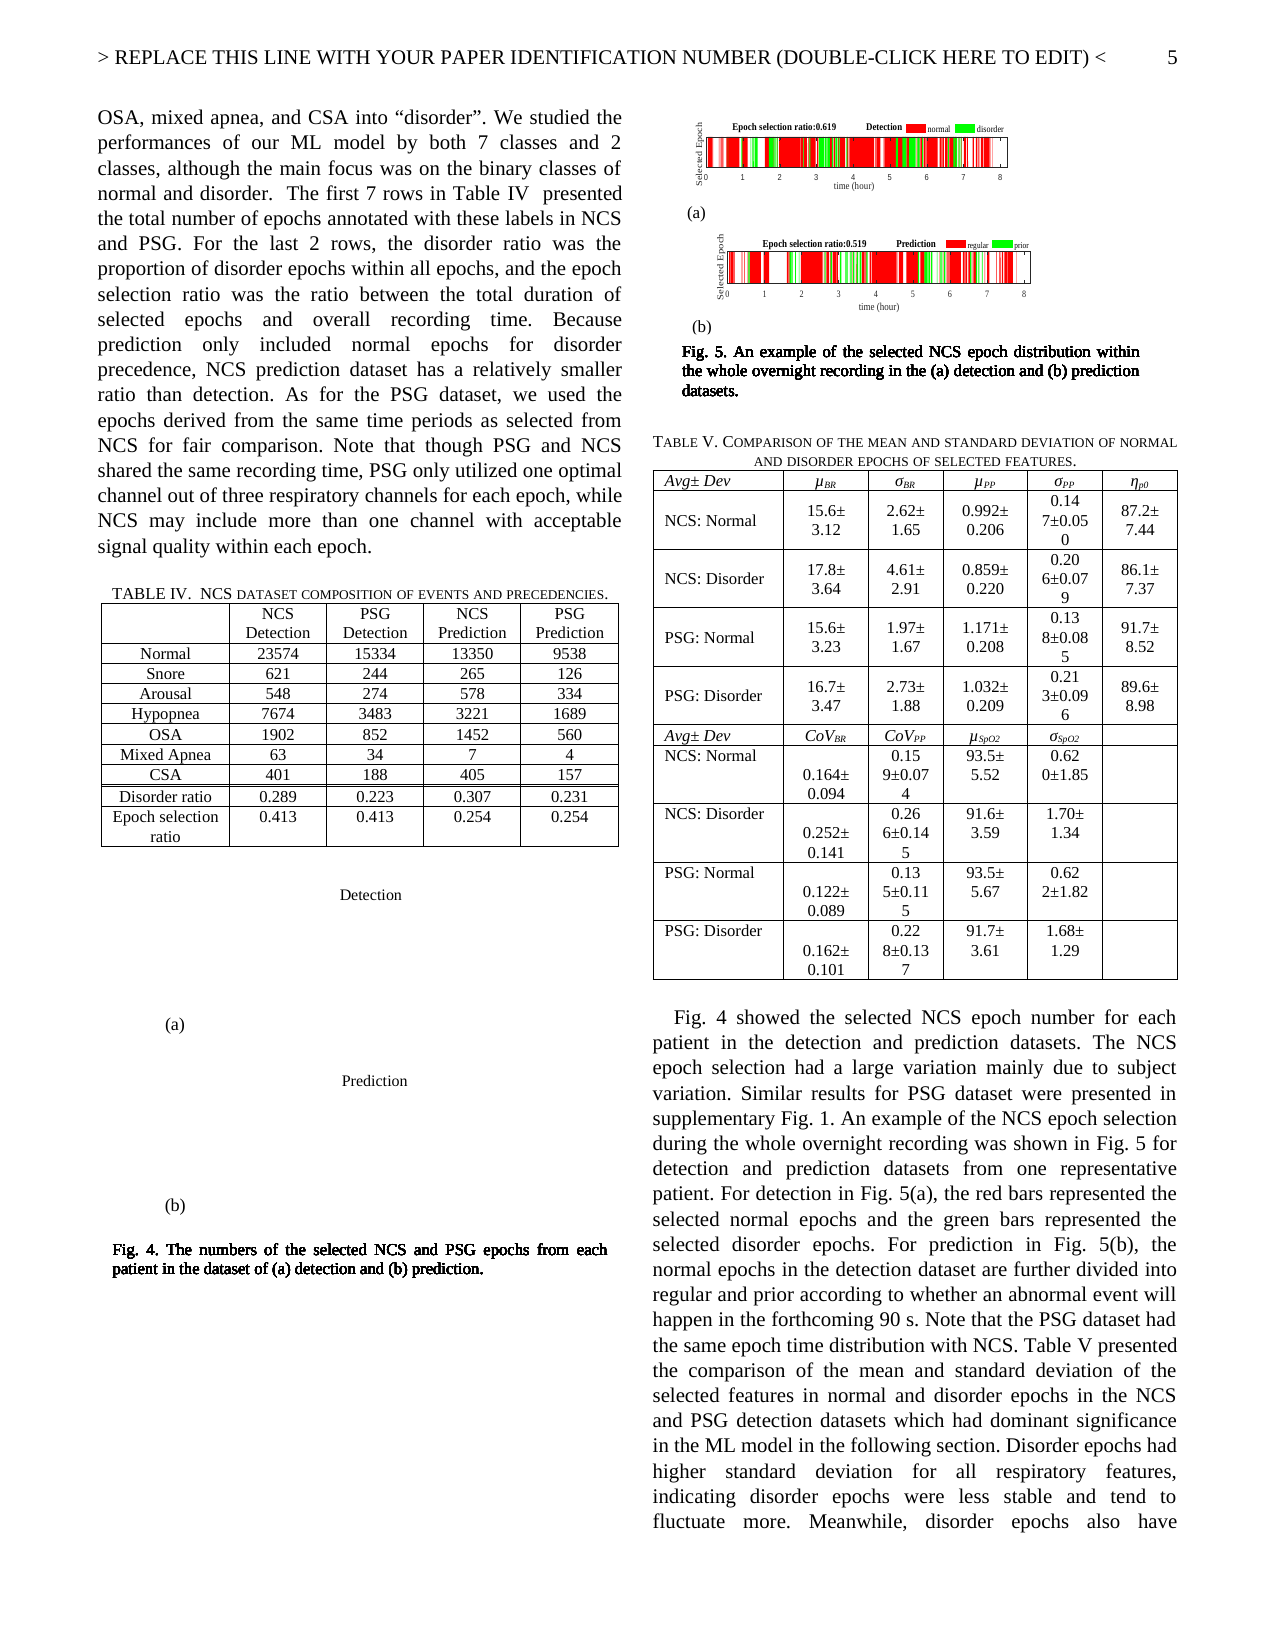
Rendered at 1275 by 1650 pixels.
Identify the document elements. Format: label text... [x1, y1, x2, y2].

table_cell 86.1± 7.37 [1103, 550, 1177, 607]
table_cell 0.289 [230, 787, 326, 806]
table_cell 1452 [424, 724, 520, 743]
table_cell µSpO2 [944, 725, 1027, 744]
table_cell 2.73± 1.88 [869, 667, 943, 724]
table_cell 126 [521, 664, 618, 683]
table_header [102, 604, 229, 642]
table_cell [1103, 725, 1177, 744]
table_cell 0.620±1.85 [1028, 746, 1102, 803]
title Table V. Comparison of the mean and standard deviation of normal and disorder epochs of selected features. [652, 432, 1177, 470]
table_cell 3483 [327, 704, 423, 723]
table_cell PSG: Normal [654, 608, 783, 666]
table_cell 0.992± 0.206 [944, 491, 1027, 549]
table_cell 0.135±0.115 [869, 863, 943, 920]
table_cell 1689 [521, 704, 618, 723]
table_header µBR [784, 471, 868, 490]
table_header NCS Detection [230, 604, 326, 642]
table_cell 0.254 [521, 807, 618, 846]
table_cell 93.5± 5.67 [944, 863, 1027, 920]
table_cell 0.223 [327, 787, 423, 806]
table_cell CoVPP [869, 725, 943, 744]
table_cell 0.252± 0.141 [784, 804, 868, 862]
table_cell 0.231 [521, 787, 618, 806]
table_cell 0.859± 0.220 [944, 550, 1027, 607]
table_cell 548 [230, 684, 326, 703]
table_cell 244 [327, 664, 423, 683]
table_cell 0.413 [327, 807, 423, 846]
table_cell OSA [102, 724, 229, 743]
table_cell 0.228±0.137 [869, 921, 943, 979]
table_cell 1.97± 1.67 [869, 608, 943, 666]
table_cell 89.6± 8.98 [1103, 667, 1177, 724]
table_cell 1902 [230, 724, 326, 743]
table_cell Disorder ratio [102, 787, 229, 806]
table_cell 63 [230, 745, 326, 764]
table_cell PSG: Disorder [654, 921, 783, 979]
table_cell 0.206±0.079 [1028, 550, 1102, 607]
table_cell 0.213±0.096 [1028, 667, 1102, 724]
table_cell [1103, 804, 1177, 862]
table_cell σSpO2 [1028, 725, 1102, 744]
table_cell 0.162± 0.101 [784, 921, 868, 979]
table_header PSG Prediction [521, 604, 618, 642]
table_cell 401 [230, 765, 326, 784]
table_cell 15.6± 3.12 [784, 491, 868, 549]
table_header PSG Detection [327, 604, 423, 642]
table_cell Avg± Dev [654, 725, 783, 744]
table_cell 4 [521, 745, 618, 764]
table_cell 4.61± 2.91 [869, 550, 943, 607]
table_cell 87.2± 7.44 [1103, 491, 1177, 549]
table_cell NCS: Normal [654, 746, 783, 803]
table_cell 2.62± 1.65 [869, 491, 943, 549]
table_cell 0.307 [424, 787, 520, 806]
table_cell 0.147±0.050 [1028, 491, 1102, 549]
table_cell Normal [102, 644, 229, 663]
table_cell 157 [521, 765, 618, 784]
table_cell 405 [424, 765, 520, 784]
table_cell 578 [424, 684, 520, 703]
table_cell 93.5± 5.52 [944, 746, 1027, 803]
table_cell CSA [102, 765, 229, 784]
table_cell [1103, 746, 1177, 803]
table_cell 16.7± 3.47 [784, 667, 868, 724]
table_cell 0.164± 0.094 [784, 746, 868, 803]
table_cell Snore [102, 664, 229, 683]
table_cell 15.6± 3.23 [784, 608, 868, 666]
table_header σBR [869, 471, 943, 490]
table_cell 334 [521, 684, 618, 703]
table_cell CoVBR [784, 725, 868, 744]
table_cell 0.413 [230, 807, 326, 846]
table_cell PSG: Normal [654, 863, 783, 920]
table_cell 0.138±0.085 [1028, 608, 1102, 666]
table_cell 621 [230, 664, 326, 683]
table_cell 0.254 [424, 807, 520, 846]
table_cell Mixed Apnea [102, 745, 229, 764]
table_cell NCS: Disorder [654, 550, 783, 607]
table_cell 0.122± 0.089 [784, 863, 868, 920]
table_cell NCS: Normal [654, 491, 783, 549]
table_cell 3221 [424, 704, 520, 723]
table_cell 9538 [521, 644, 618, 663]
table_cell [1103, 921, 1177, 979]
table_cell 1.70± 1.34 [1028, 804, 1102, 862]
table_cell 1.032± 0.209 [944, 667, 1027, 724]
table_cell 15334 [327, 644, 423, 663]
table_header NCS Prediction [424, 604, 520, 642]
table_cell 274 [327, 684, 423, 703]
table_cell 0.159±0.074 [869, 746, 943, 803]
table_cell 852 [327, 724, 423, 743]
table_cell 91.7± 8.52 [1103, 608, 1177, 666]
table_header σPP [1028, 471, 1102, 490]
table_header ƞp0 [1103, 471, 1177, 490]
table_cell 7 [424, 745, 520, 764]
table_cell Arousal [102, 684, 229, 703]
table_header µPP [944, 471, 1027, 490]
table_cell 265 [424, 664, 520, 683]
table_cell 188 [327, 765, 423, 784]
table_cell 560 [521, 724, 618, 743]
table_cell 17.8± 3.64 [784, 550, 868, 607]
table_cell 13350 [424, 644, 520, 663]
table_cell Epoch selection ratio [102, 807, 229, 846]
table_cell NCS: Disorder [654, 804, 783, 862]
table_cell Hypopnea [102, 704, 229, 723]
title TABLE IV. NCS dataset composition of events and precedencies. [97, 584, 622, 603]
table_cell 7674 [230, 704, 326, 723]
table_cell [1103, 863, 1177, 920]
table_cell 34 [327, 745, 423, 764]
table_cell 91.6± 3.59 [944, 804, 1027, 862]
table_cell 1.68± 1.29 [1028, 921, 1102, 979]
table_header Avg± Dev [654, 471, 783, 490]
table_cell 1.171± 0.208 [944, 608, 1027, 666]
table_cell 0.266±0.145 [869, 804, 943, 862]
table_cell PSG: Disorder [654, 667, 783, 724]
table_cell 91.7± 3.61 [944, 921, 1027, 979]
table_cell 23574 [230, 644, 326, 663]
table_cell 0.622±1.82 [1028, 863, 1102, 920]
